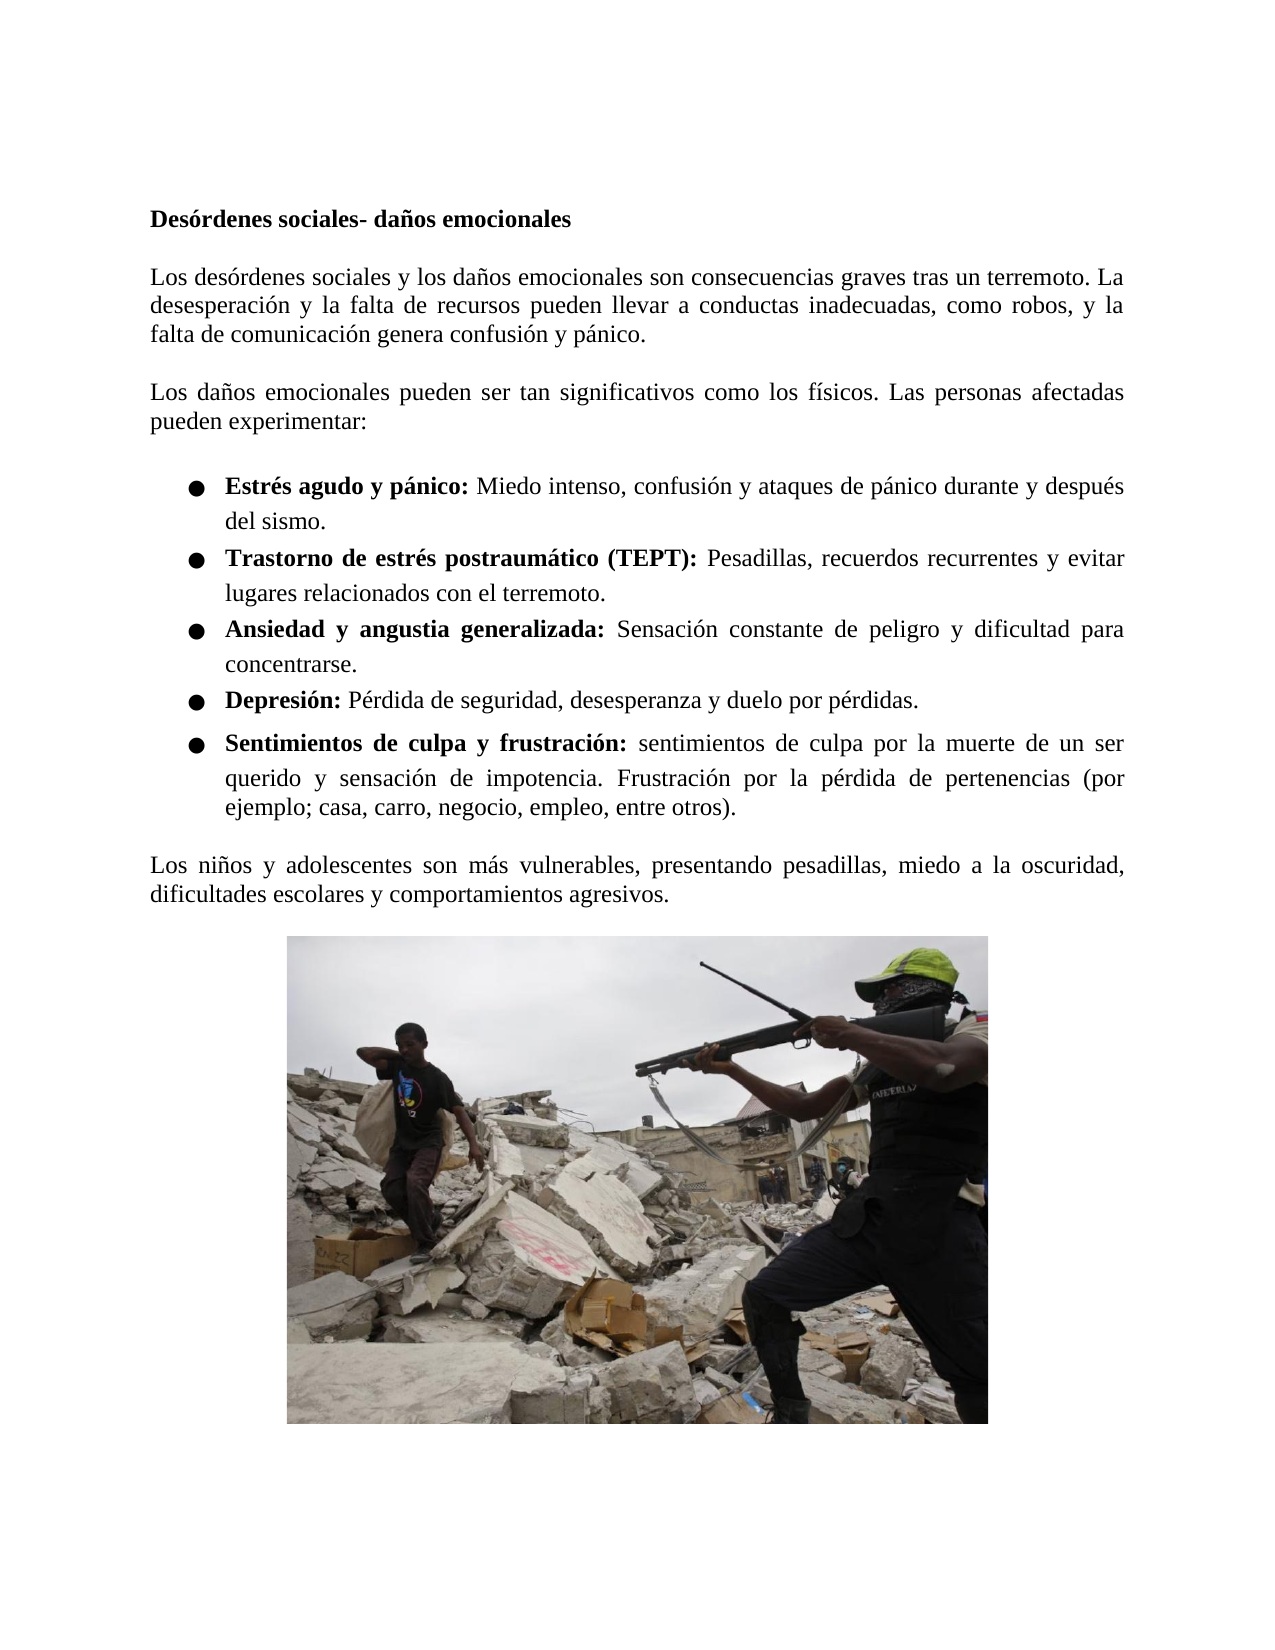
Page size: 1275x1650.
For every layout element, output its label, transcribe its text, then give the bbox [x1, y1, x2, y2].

list Estrés agudo y pánico: Miedo intenso, confusión y ataques de pánico durante y después del sismo. [187, 464, 1125, 535]
text Los niños y adolescentes son más vulnerables, presentando pesadillas, miedo a la oscuridad, dificultades escolares y comportamientos agresivos. [150, 850, 1125, 908]
picture [286, 936, 989, 1424]
list Sentimientos de culpa y frustración: sentimientos de culpa por la muerte de un ser querido y sensación de impotencia. Frustración por la pérdida de pertenencias (por ejemplo; casa, carro, negocio, empleo, entre otros). [187, 721, 1125, 821]
text Los desórdenes sociales y los daños emocionales son consecuencias graves tras un terremoto. La desesperación y la falta de recursos pueden llevar a conductas inadecuadas, como robos, y la falta de comunicación genera confusión y pánico. [150, 262, 1125, 348]
list Ansiedad y angustia generalizada: Sensación constante de peligro y dificultad para concentrarse. [187, 607, 1125, 678]
text Los daños emocionales pueden ser tan significativos como los físicos. Las personas afectadas pueden experimentar: [150, 377, 1125, 434]
list Depresión: Pérdida de seguridad, desesperanza y duelo por pérdidas. [187, 678, 1125, 721]
list Trastorno de estrés postraumático (TEPT): Pesadillas, recuerdos recurrentes y evitar lugares relacionados con el terremoto. [187, 535, 1125, 607]
text Desórdenes sociales- daños emocionales [150, 204, 1125, 232]
